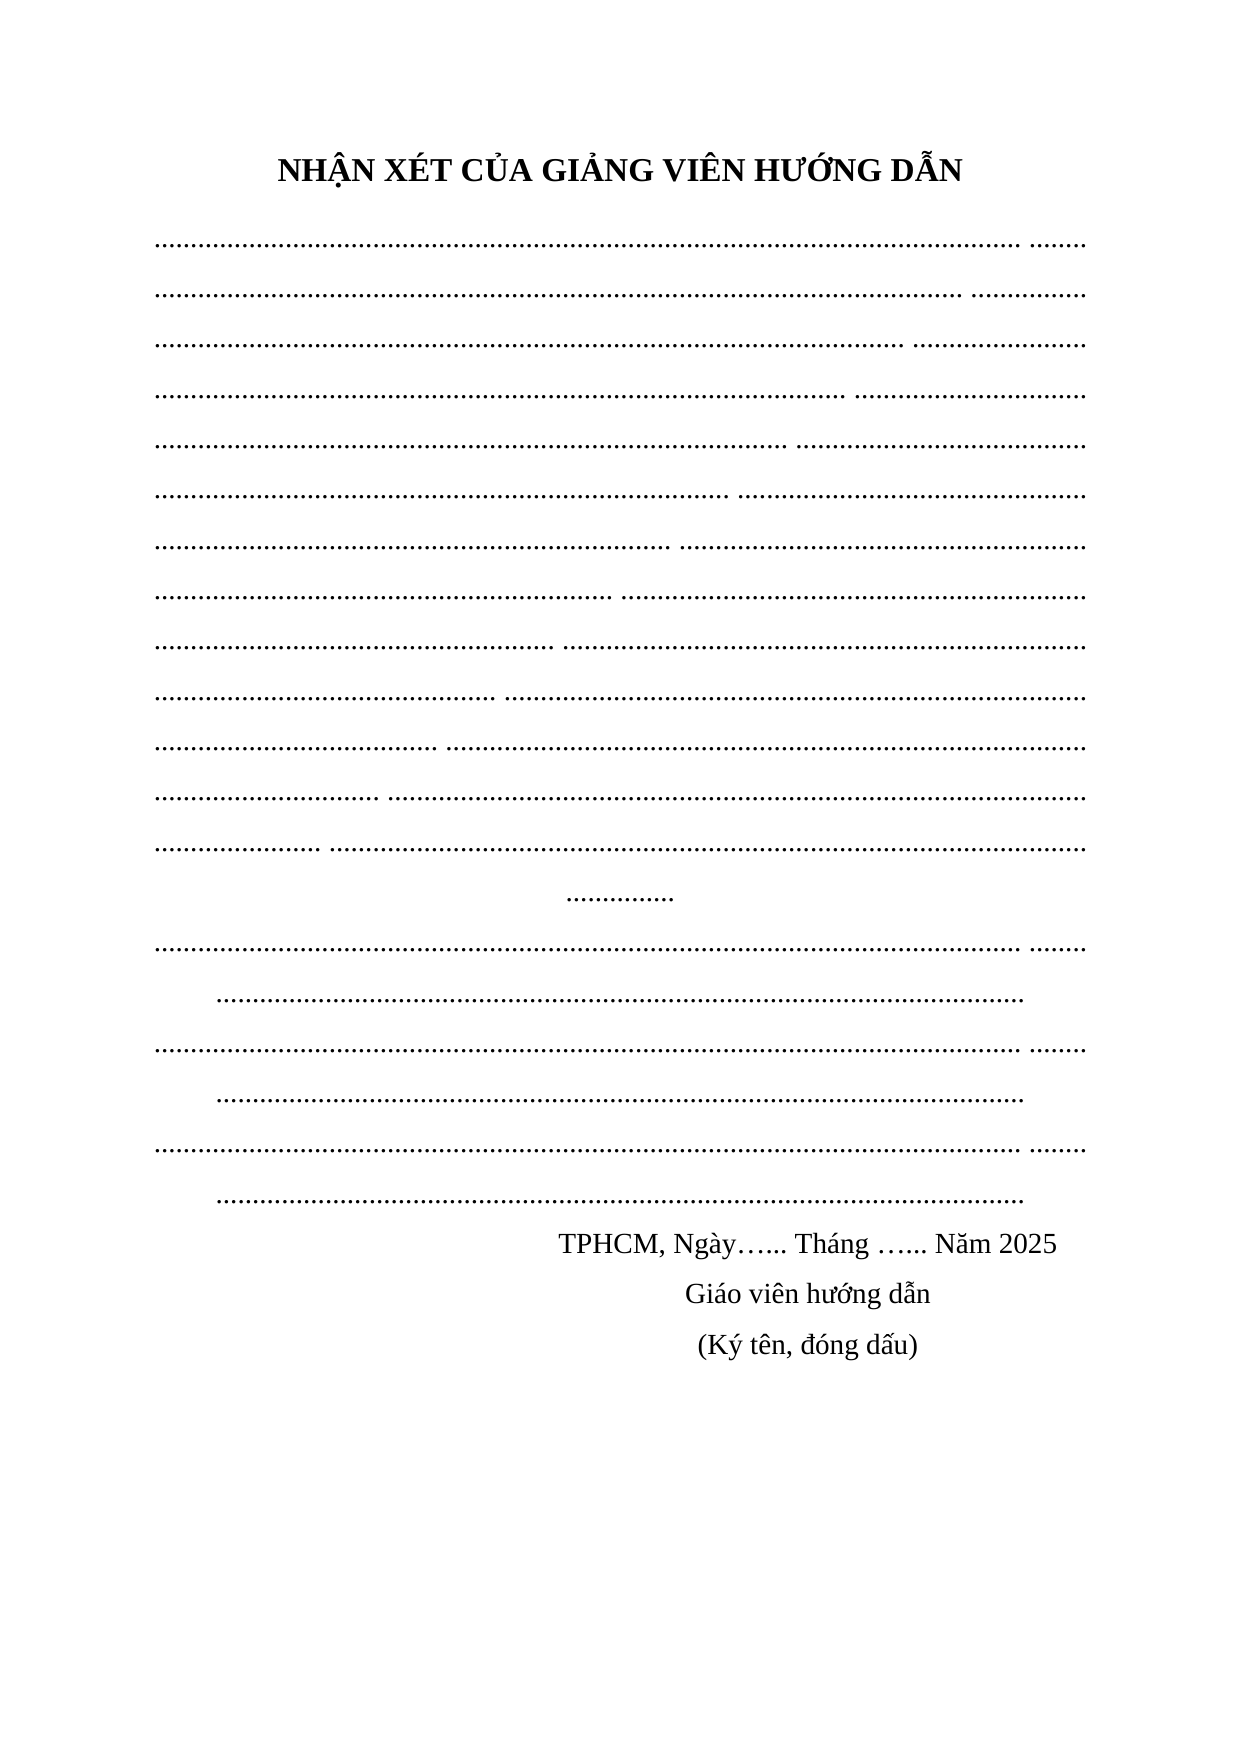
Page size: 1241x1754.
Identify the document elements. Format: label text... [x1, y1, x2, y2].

text ....................................................................................................................... ....................................................................................................................... [150, 1126, 1090, 1209]
text ....................................................................................................................... ....................................................................................................................... [150, 1025, 1090, 1109]
text ....................................................................................................................... ....................................................................................................................... [150, 924, 1090, 1008]
text TPHCM, Ngày…... Tháng …... Năm 2025 [150, 1226, 1090, 1260]
subtitle NHẬN XÉT CỦA GIẢNG VIÊN HƯỚNG DẪN [150, 150, 1090, 188]
text Giáo viên hướng dẫn [150, 1277, 1090, 1310]
text ....................................................................................................................... ....................................................................................................................... ....................................................................................................................... ....................................................................................................................... ....................................................................................................................... ....................................................................................................................... ....................................................................................................................... ....................................................................................................................... ....................................................................................................................... ....................................................................................................................... ....................................................................................................................... ....................................................................................................................... ....................................................................................................................... ....................................................................................................................... [150, 220, 1090, 908]
text (Ký tên, đóng dấu) [150, 1327, 1090, 1360]
